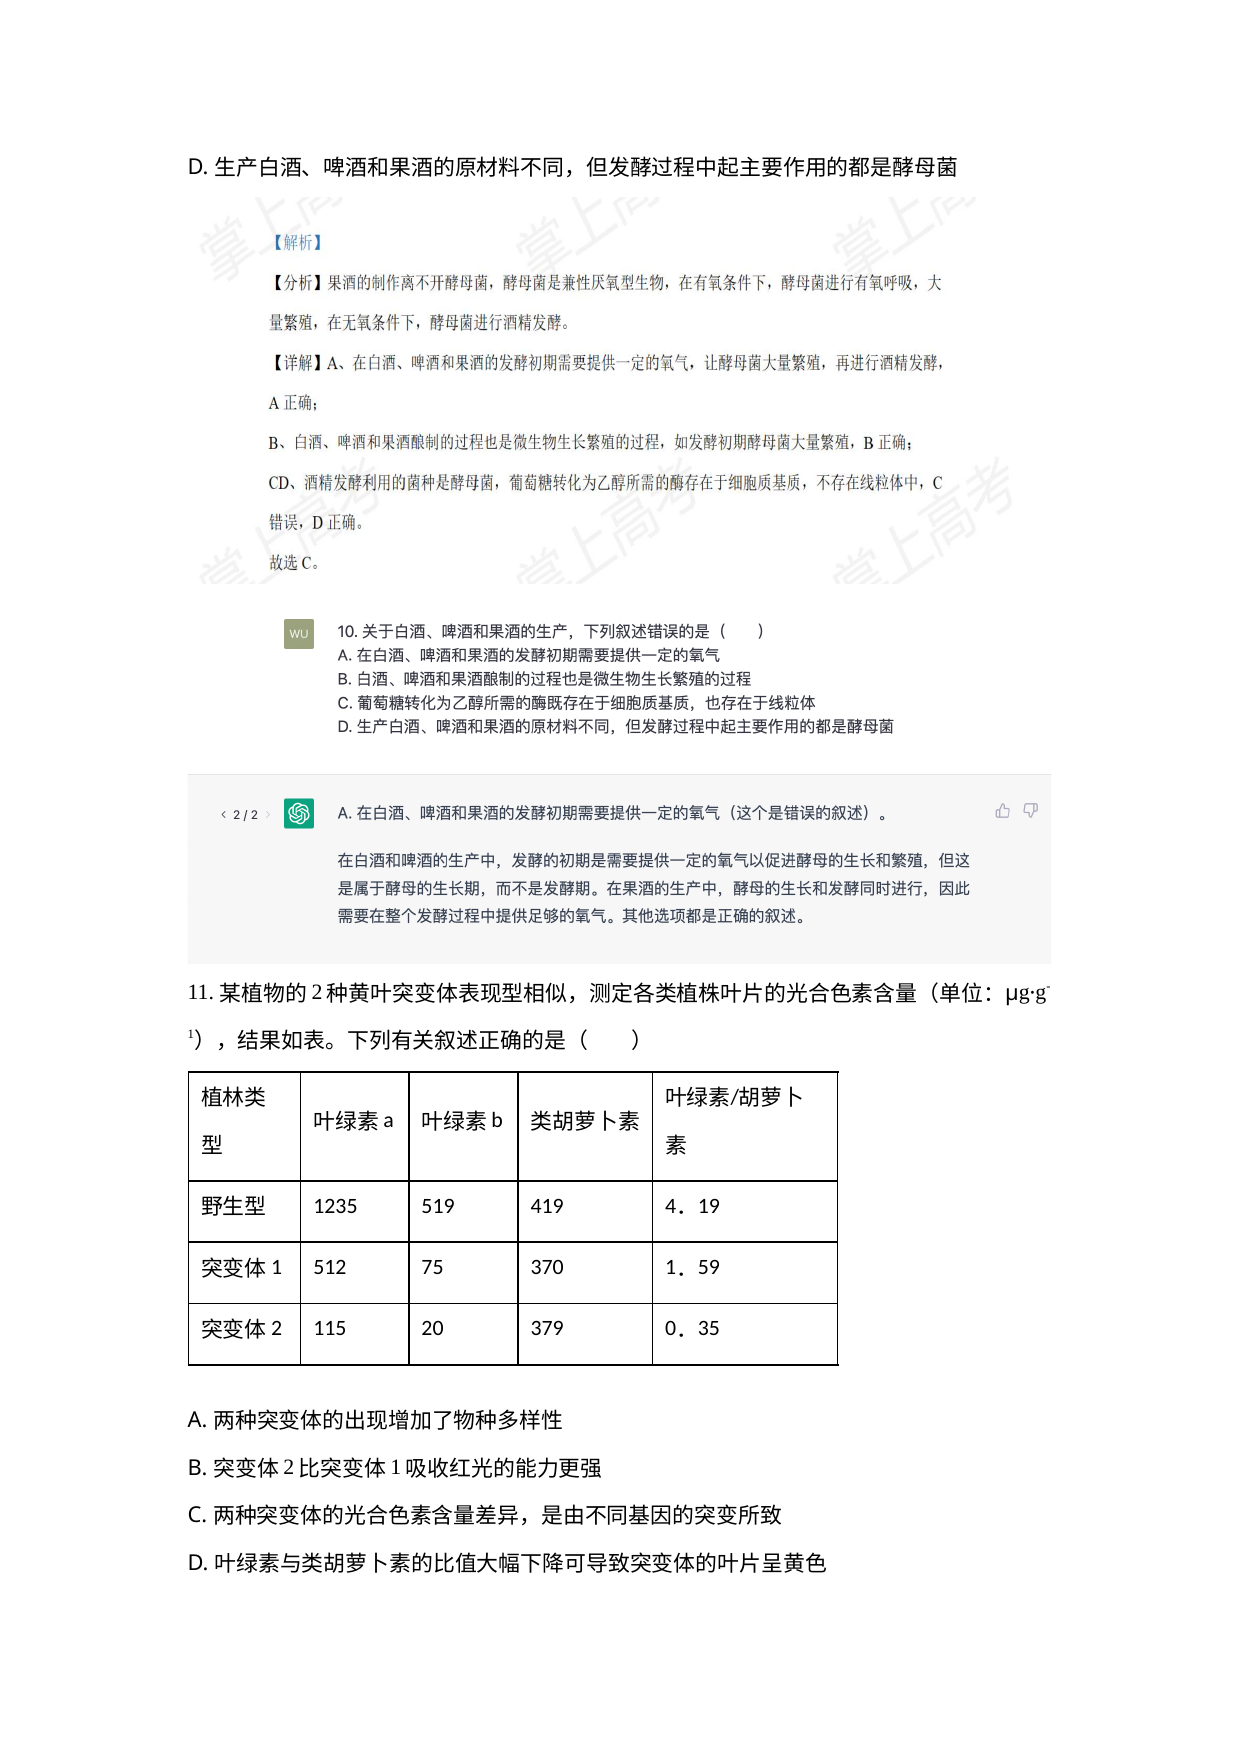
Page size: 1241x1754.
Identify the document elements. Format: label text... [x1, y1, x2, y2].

table_header 植林类型 [189, 1073, 300, 1180]
table_cell 512 [301, 1243, 408, 1303]
table_cell 0．35 [653, 1304, 837, 1364]
table_cell 519 [410, 1182, 517, 1241]
picture [187, 596, 1052, 964]
table_cell 1．59 [653, 1243, 837, 1303]
table_cell 突变体2 [189, 1304, 300, 1364]
table_cell 115 [301, 1304, 408, 1364]
table_cell 4．19 [653, 1182, 837, 1241]
text A. 两种突变体的出现增加了物种多样性 [187, 1403, 1053, 1435]
text C. 两种突变体的光合色素含量差异，是由不同基因的突变所致 [187, 1498, 1053, 1530]
table_header 叶绿素b [410, 1073, 517, 1180]
table_header 叶绿素/胡萝卜素 [653, 1073, 837, 1180]
text 11. 某植物的2种黄叶突变体表现型相似，测定各类植株叶片的光合色素含量（单位：μg·g-1），结果如表。下列有关叙述正确的是（ ） [187, 976, 1053, 1055]
table_cell 75 [410, 1243, 517, 1303]
table_header 类胡萝卜素 [519, 1073, 652, 1180]
text D. 叶绿素与类胡萝卜素的比值大幅下降可导致突变体的叶片呈黄色 [187, 1546, 1053, 1578]
picture [187, 197, 1053, 584]
table_header 叶绿素a [301, 1073, 408, 1180]
table_cell 370 [519, 1243, 652, 1303]
table_cell 1235 [301, 1182, 408, 1241]
table_cell 野生型 [189, 1182, 300, 1241]
table_cell 20 [410, 1304, 517, 1364]
table_cell 突变体1 [189, 1243, 300, 1303]
table_cell 379 [519, 1304, 652, 1364]
text D. 生产白酒、啤酒和果酒的原材料不同，但发酵过程中起主要作用的都是酵母菌 [187, 150, 1053, 182]
text B. 突变体2比突变体1吸收红光的能力更强 [187, 1451, 1053, 1483]
table_cell 419 [519, 1182, 652, 1241]
